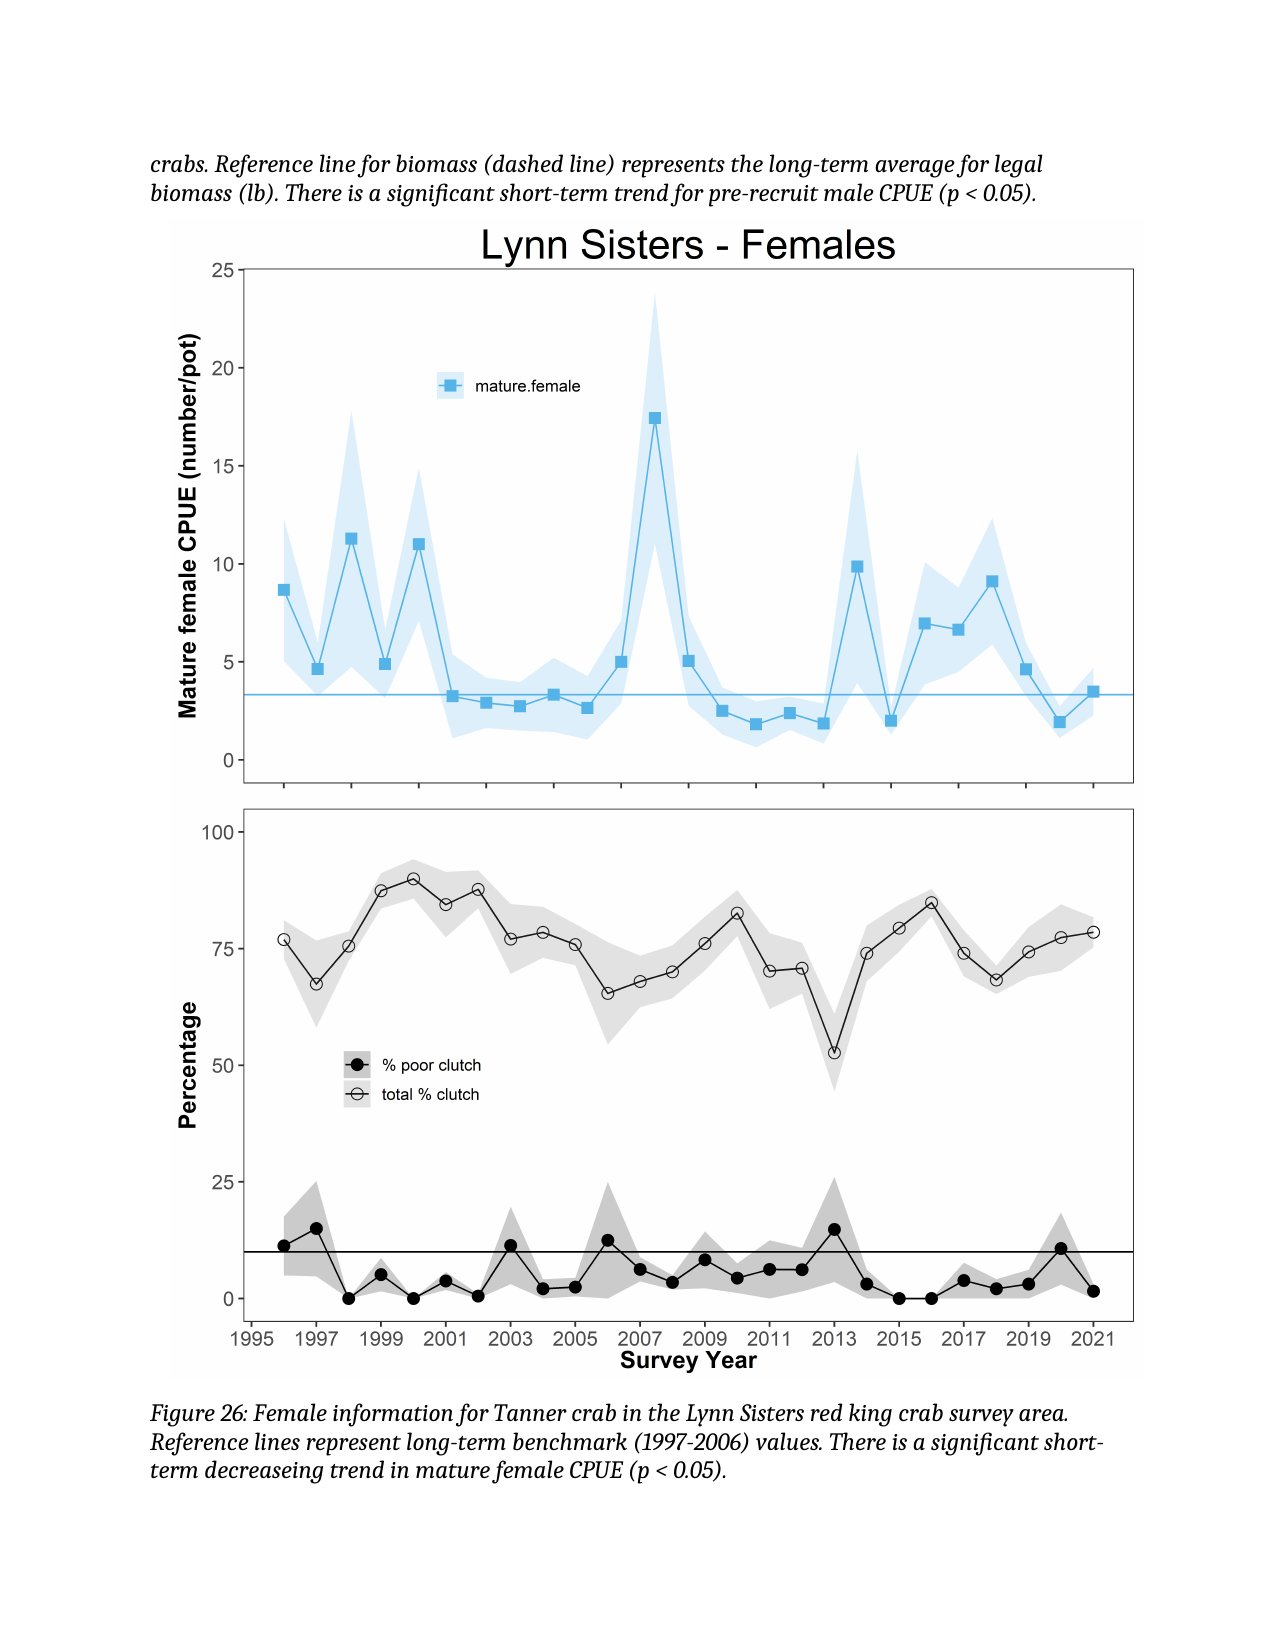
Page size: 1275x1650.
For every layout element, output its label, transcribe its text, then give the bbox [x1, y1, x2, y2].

text Figure 26: Female information for Tanner crab in the Lynn Sisters red king crab survey area. Reference lines represent long-term benchmark (1997-2006) values. There is a significant short-term decreaseing trend in mature female CPUE (p < 0.05). [150, 1399, 1125, 1485]
picture [168, 220, 1144, 1378]
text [150, 150, 1125, 207]
